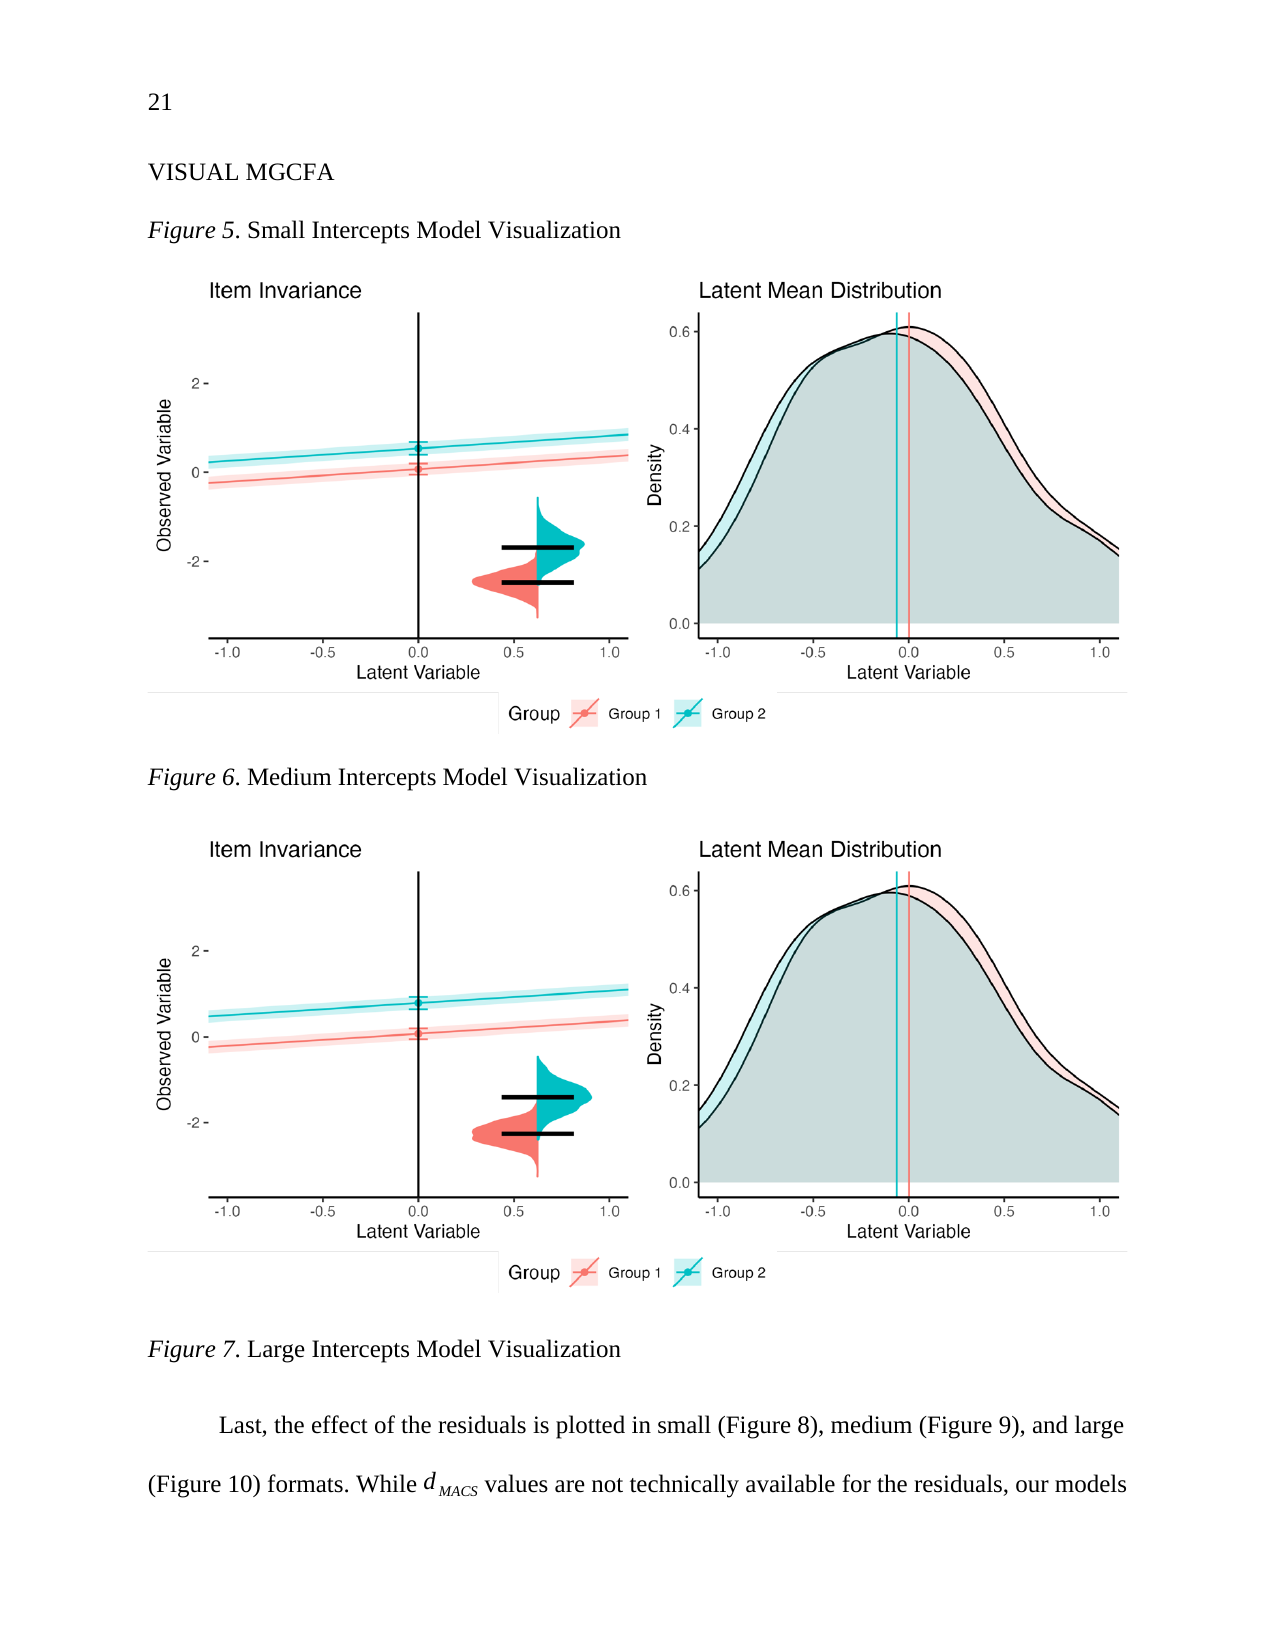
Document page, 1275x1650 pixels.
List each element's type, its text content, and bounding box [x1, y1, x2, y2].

text Figure 5. Small Intercepts Model VisualizationFigure 6. Medium Intercepts Model Visualization [148, 734, 1127, 791]
picture [147, 272, 1128, 734]
text Figure 5. Small Intercepts Model VisualizationFigure 6. Medium Intercepts Model Visualization [148, 215, 1127, 272]
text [148, 1411, 1127, 1499]
text Figure 7. Large Intercepts Model Visualization [148, 1334, 1127, 1363]
picture [147, 832, 1128, 1293]
